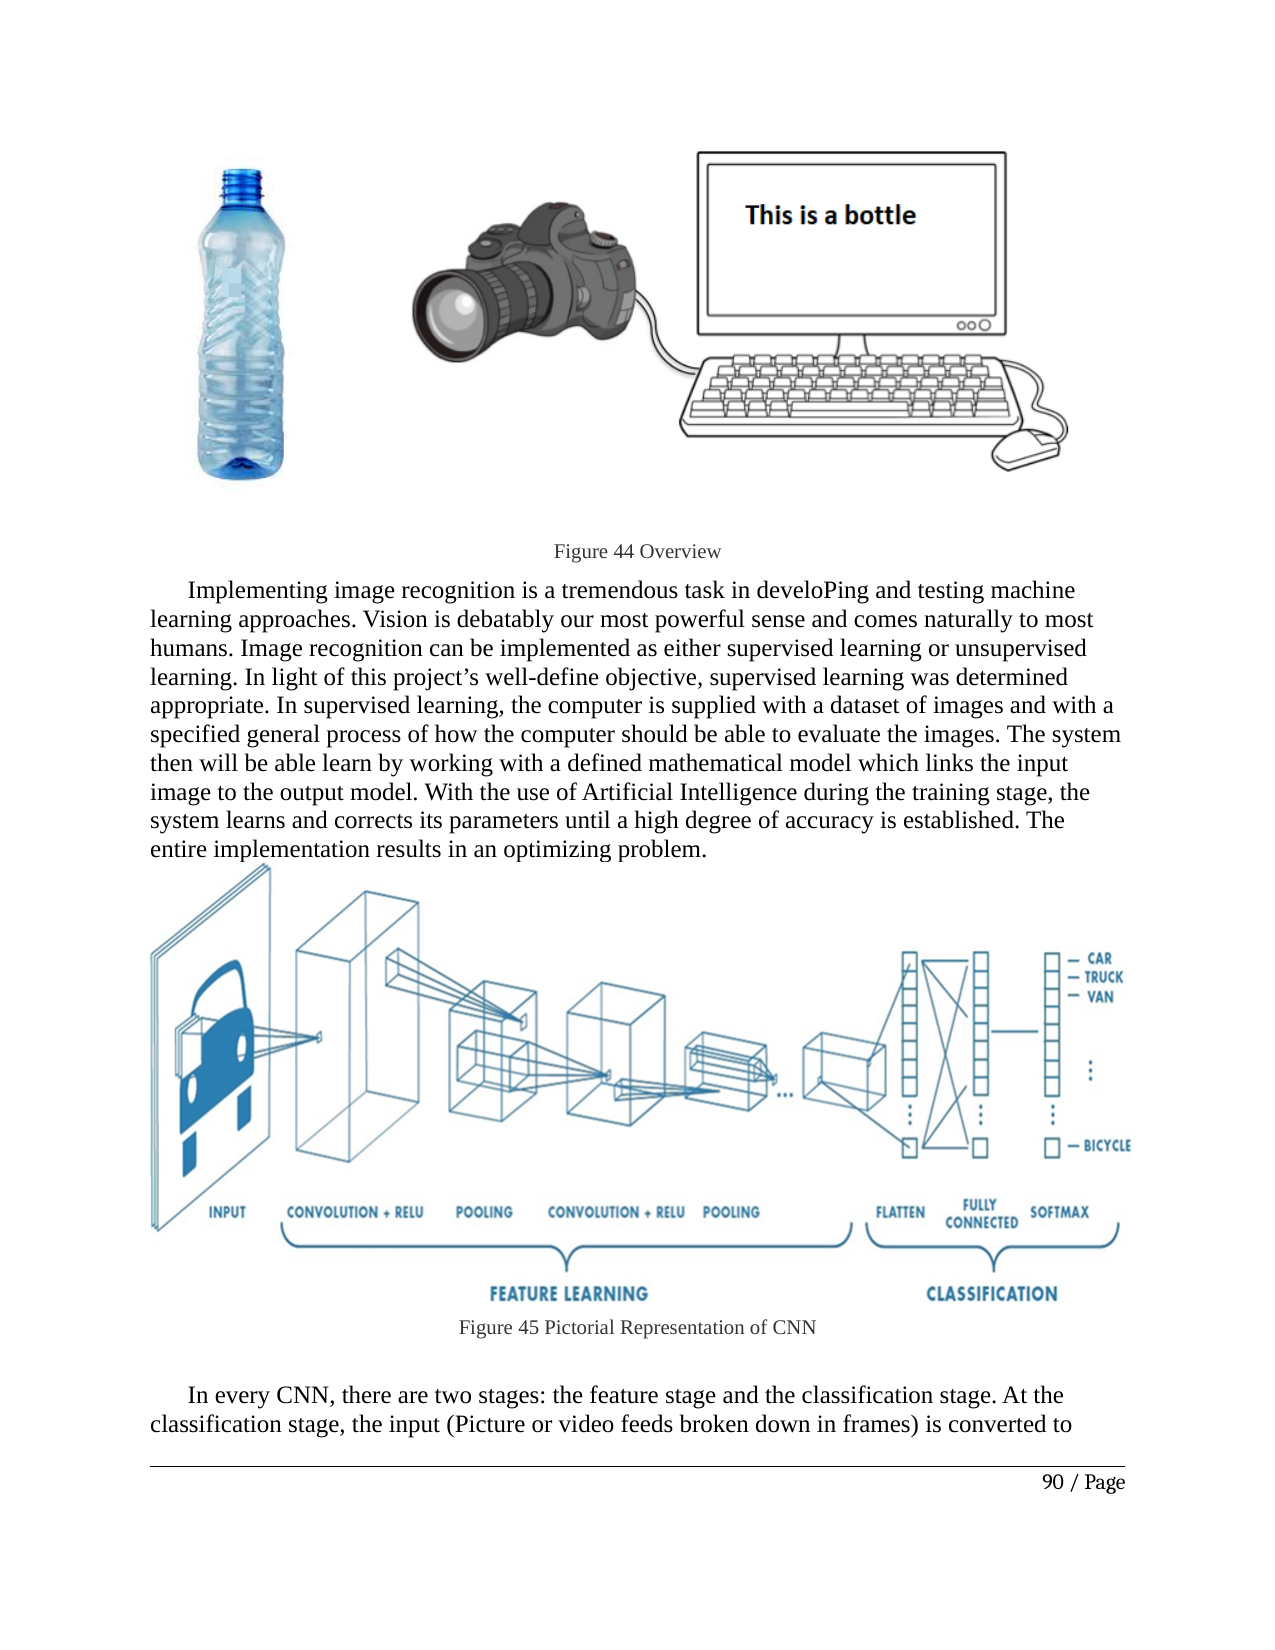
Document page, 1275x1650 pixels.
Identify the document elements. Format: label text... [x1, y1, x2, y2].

picture [150, 150, 1107, 527]
picture [150, 862, 1132, 1303]
text Implementing image recognition is a tremendous task in develoPing and testing machine learning approaches. Vision is debatably our most powerful sense and comes naturally to most humans. Image recognition can be implemented as either supervised learning or unsupervised learning. In light of this project’s well-define objective, supervised learning was determined appropriate. In supervised learning, the computer is supplied with a dataset of images and with a specified general process of how the computer should be able to evaluate the images. The system then will be able learn by working with a defined mathematical model which links the input image to the output model. With the use of Artificial Intelligence during the training stage, the system learns and corrects its parameters until a high degree of accuracy is established. The entire implementation results in an optimizing problem. [150, 575, 1125, 862]
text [150, 1381, 1125, 1438]
